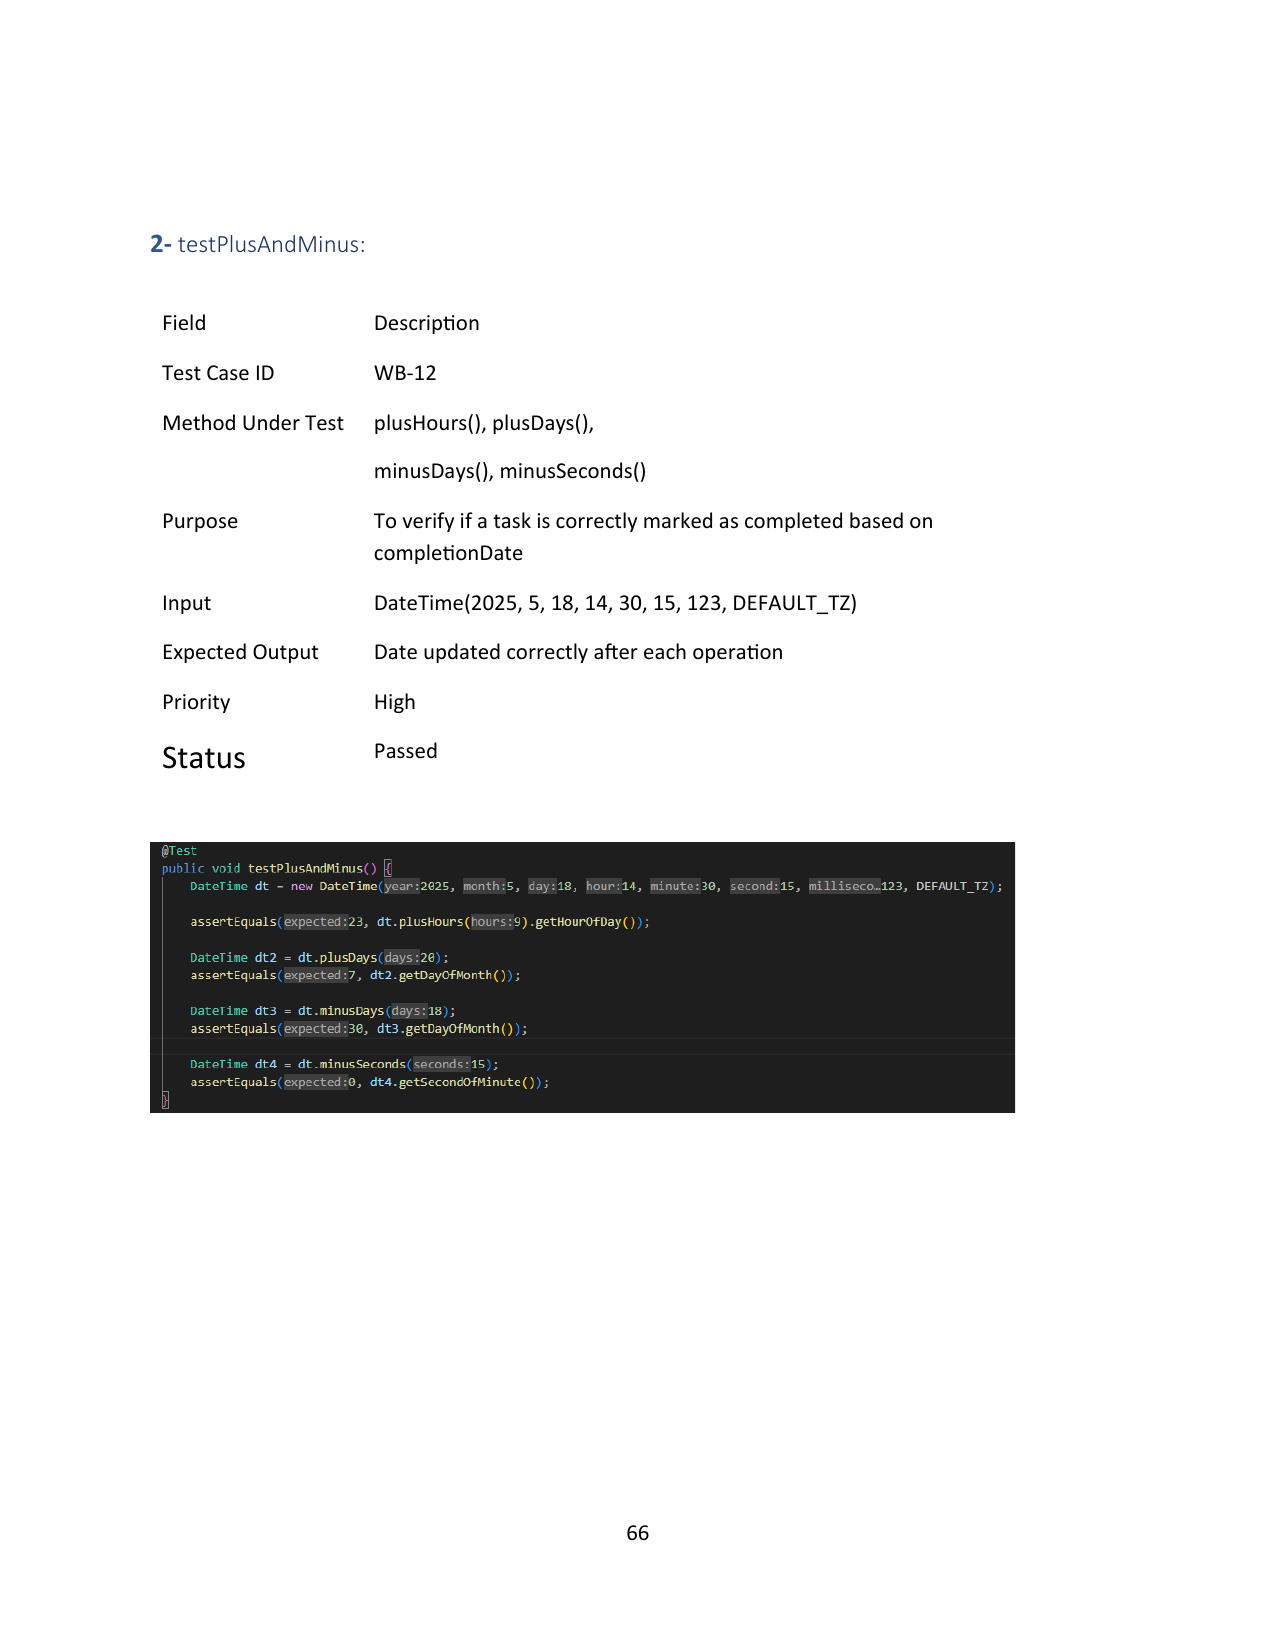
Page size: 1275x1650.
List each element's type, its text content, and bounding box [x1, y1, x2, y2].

table_cell Priority [151, 687, 362, 736]
table_cell Test Case ID [151, 358, 362, 407]
table_cell Input [151, 588, 362, 636]
table_header Field [151, 309, 362, 357]
table_cell High [363, 687, 1094, 736]
picture [150, 842, 1016, 1113]
subtitle 2- testPlusAndMinus: [150, 226, 1125, 259]
table_cell Date updated correctly after each operation [363, 638, 1094, 686]
table_header Description [363, 309, 1094, 357]
table_cell WB-12 [363, 358, 1094, 407]
table_cell DateTime(2025, 5, 18, 14, 30, 15, 123, DEFAULT_TZ) [363, 588, 1094, 636]
table_cell Passed [363, 737, 1094, 796]
table_cell Status [151, 737, 362, 796]
table_cell Method Under Test [151, 408, 362, 505]
table_cell plusHours(), plusDays(), minusDays(), minusSeconds() [363, 408, 1094, 505]
table_cell Expected Output [151, 638, 362, 686]
table_cell Purpose [151, 506, 362, 587]
table_cell To verify if a task is correctly marked as completed based on completionDate [363, 506, 1094, 587]
